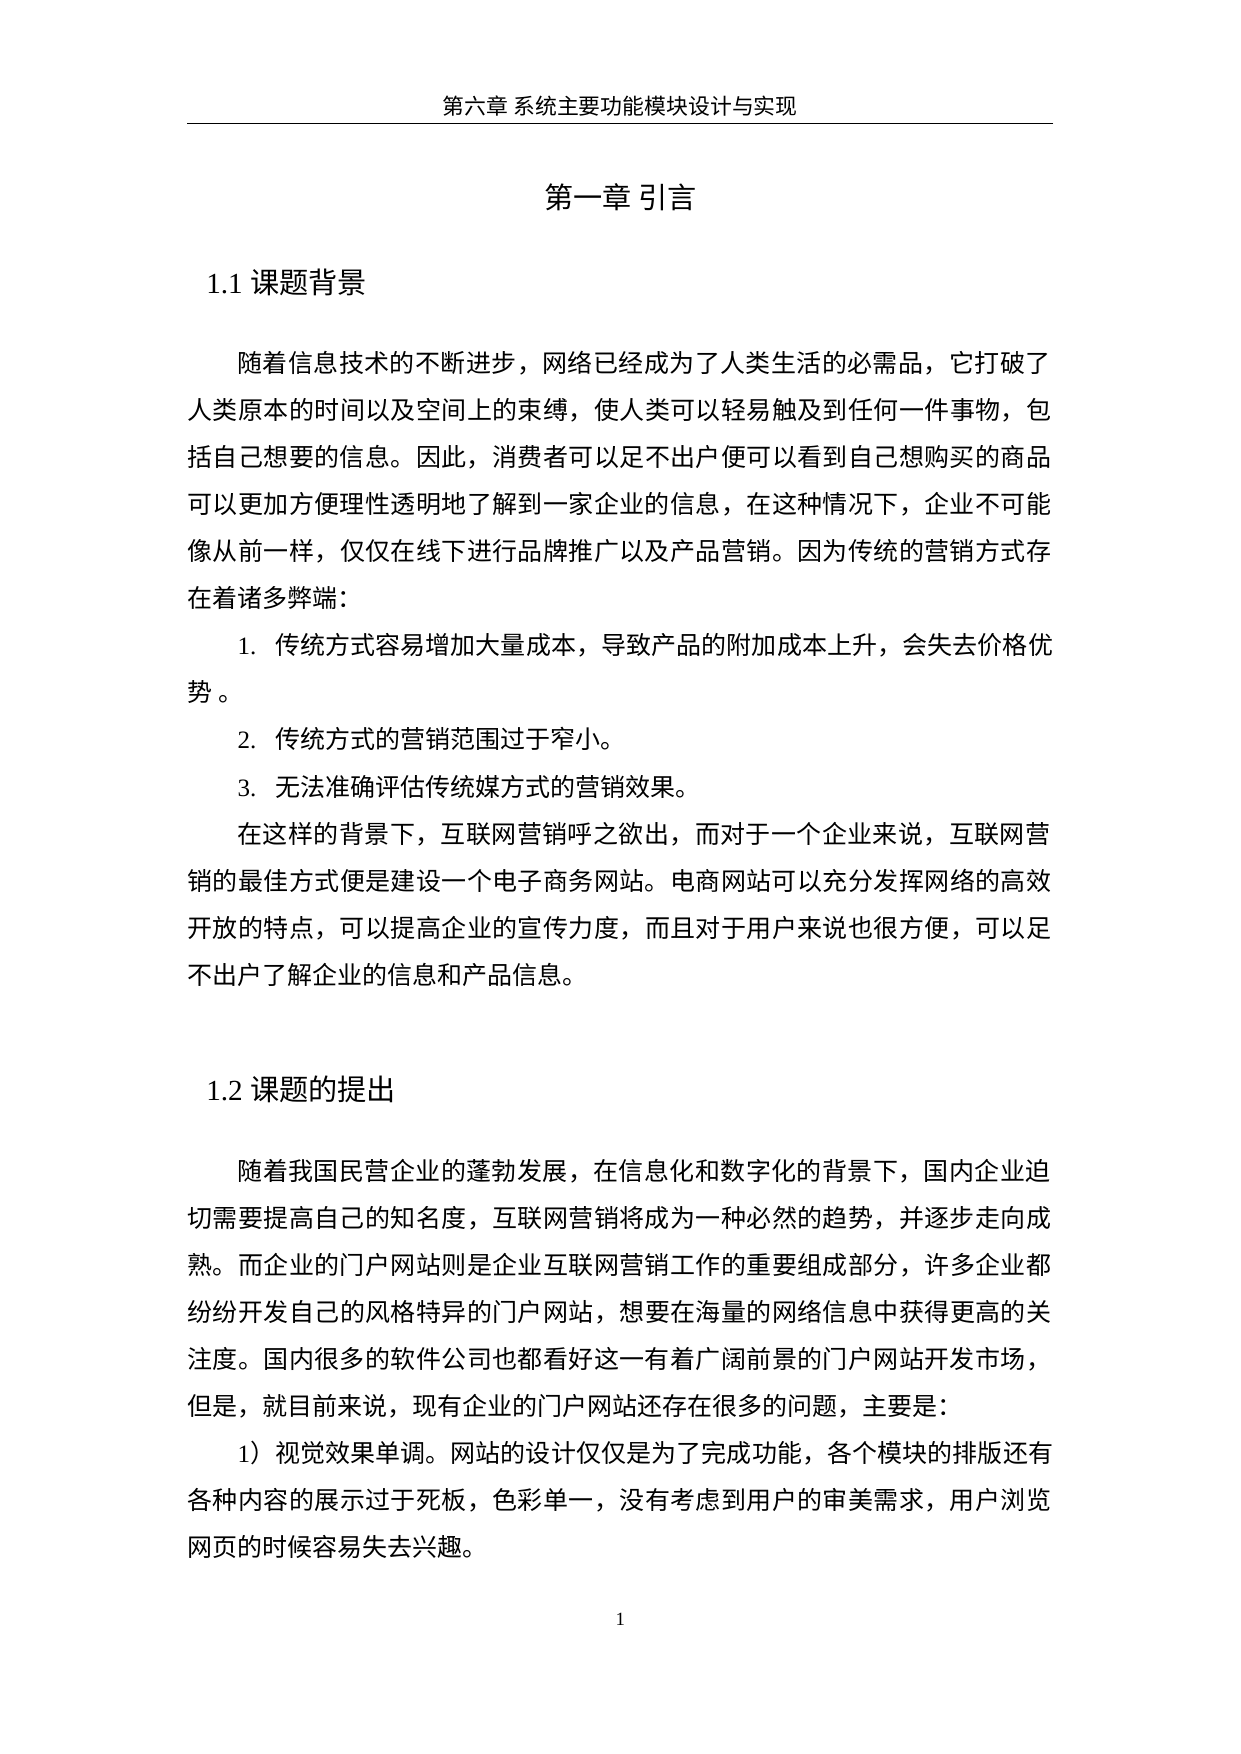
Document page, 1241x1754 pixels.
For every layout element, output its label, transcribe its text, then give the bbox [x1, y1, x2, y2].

text 在这样的背景下，互联网营销呼之欲出，而对于一个企业来说，互联网营销的最佳方式便是建设一个电子商务网站。电商网站可以充分发挥网络的高效、开放的特点，可以提高企业的宣传力度，而且对于用户来说也很方便，可以足不出户了解企业的信息和产品信息。 [187, 814, 1053, 992]
text 随着我国民营企业的蓬勃发展，在信息化和数字化的背景下，国内企业迫切需要提高自己的知名度，互联网营销将成为一种必然的趋势，并逐步走向成熟。而企业的门户网站则是企业互联网营销工作的重要组成部分，许多企业都纷纷开发自己的风格特异的门户网站，想要在海量的网络信息中获得更高的关注度。国内很多的软件公司也都看好这一有着广阔前景的门户网站开发市场，但是，就目前来说，现有企业的门户网站还存在很多的问题，主要是： [187, 1151, 1053, 1423]
subtitle 第一章 引言 [187, 175, 1053, 217]
list 传统方式的营销范围过于窄小。 [187, 720, 1053, 756]
text 随着信息技术的不断进步，网络已经成为了人类生活的必需品，它打破了人类原本的时间以及空间上的束缚，使人类可以轻易触及到任何一件事物，包括自己想要的信息。因此，消费者可以足不出户便可以看到自己想购买的商品，可以更加方便理性透明地了解到一家企业的信息，在这种情况下，企业不可能像从前一样，仅仅在线下进行品牌推广以及产品营销。因为传统的营销方式存在着诸多弊端： [187, 343, 1053, 615]
list 传统方式容易增加大量成本，导致产品的附加成本上升，会失去价格优势 。 [187, 626, 1053, 709]
subtitle 1.2 课题的提出 [206, 1067, 1053, 1109]
text 1）视觉效果单调。网站的设计仅仅是为了完成功能，各个模块的排版还有各种内容的展示过于死板，色彩单一，没有考虑到用户的审美需求，用户浏览网页的时候容易失去兴趣。 [187, 1433, 1053, 1564]
subtitle 1.1 课题背景 [206, 259, 1053, 301]
list 无法准确评估传统媒方式的营销效果。 [187, 767, 1053, 803]
